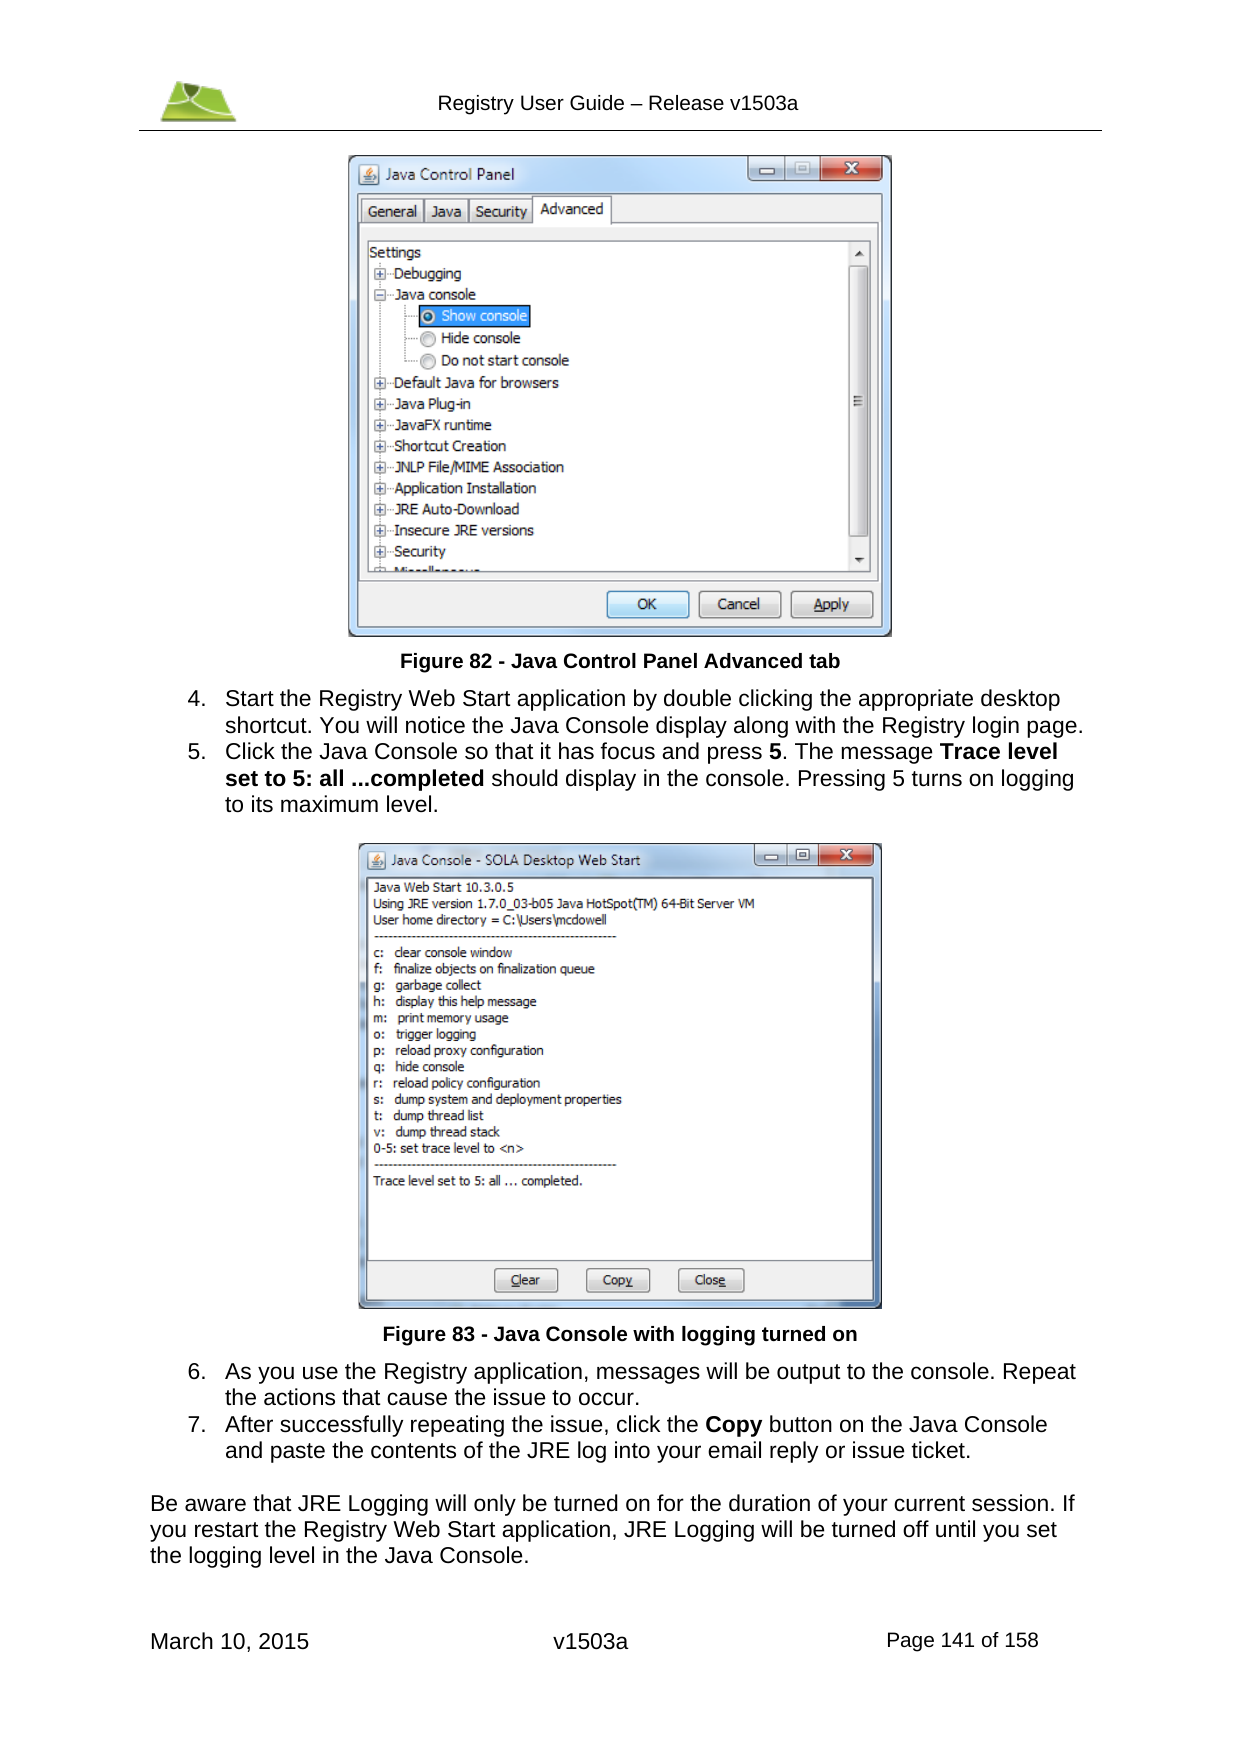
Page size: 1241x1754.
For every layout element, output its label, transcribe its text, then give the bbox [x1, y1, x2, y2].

list As you use the Registry application, messages will be output to the console. Repeat the actions that cause the issue to occur. [187, 1358, 1090, 1411]
picture [358, 843, 882, 1309]
list Start the Registry Web Start application by double clicking the appropriate desktop shortcut. You will notice the Java Console display along with the Registry login page. [187, 685, 1090, 738]
picture [348, 155, 892, 637]
text Be aware that JRE Logging will only be turned on for the duration of your current session. If you restart the Registry Web Start application, JRE Logging will be turned off until you set the logging level in the Java Console. [150, 1489, 1090, 1569]
text Figure 83 - Java Console with logging turned on [150, 1321, 1090, 1345]
list After successfully repeating the issue, click the Copy button on the Java Console and paste the contents of the JRE log into your email reply or issue ticket. [187, 1411, 1090, 1463]
list Click the Java Console so that it has focus and press 5. The message Trace level set to 5: all ...completed should display in the console. Pressing 5 turns on logging to its maximum level. [187, 738, 1090, 817]
picture [150, 75, 244, 130]
text Figure 82 - Java Control Panel Advanced tab [150, 649, 1090, 673]
